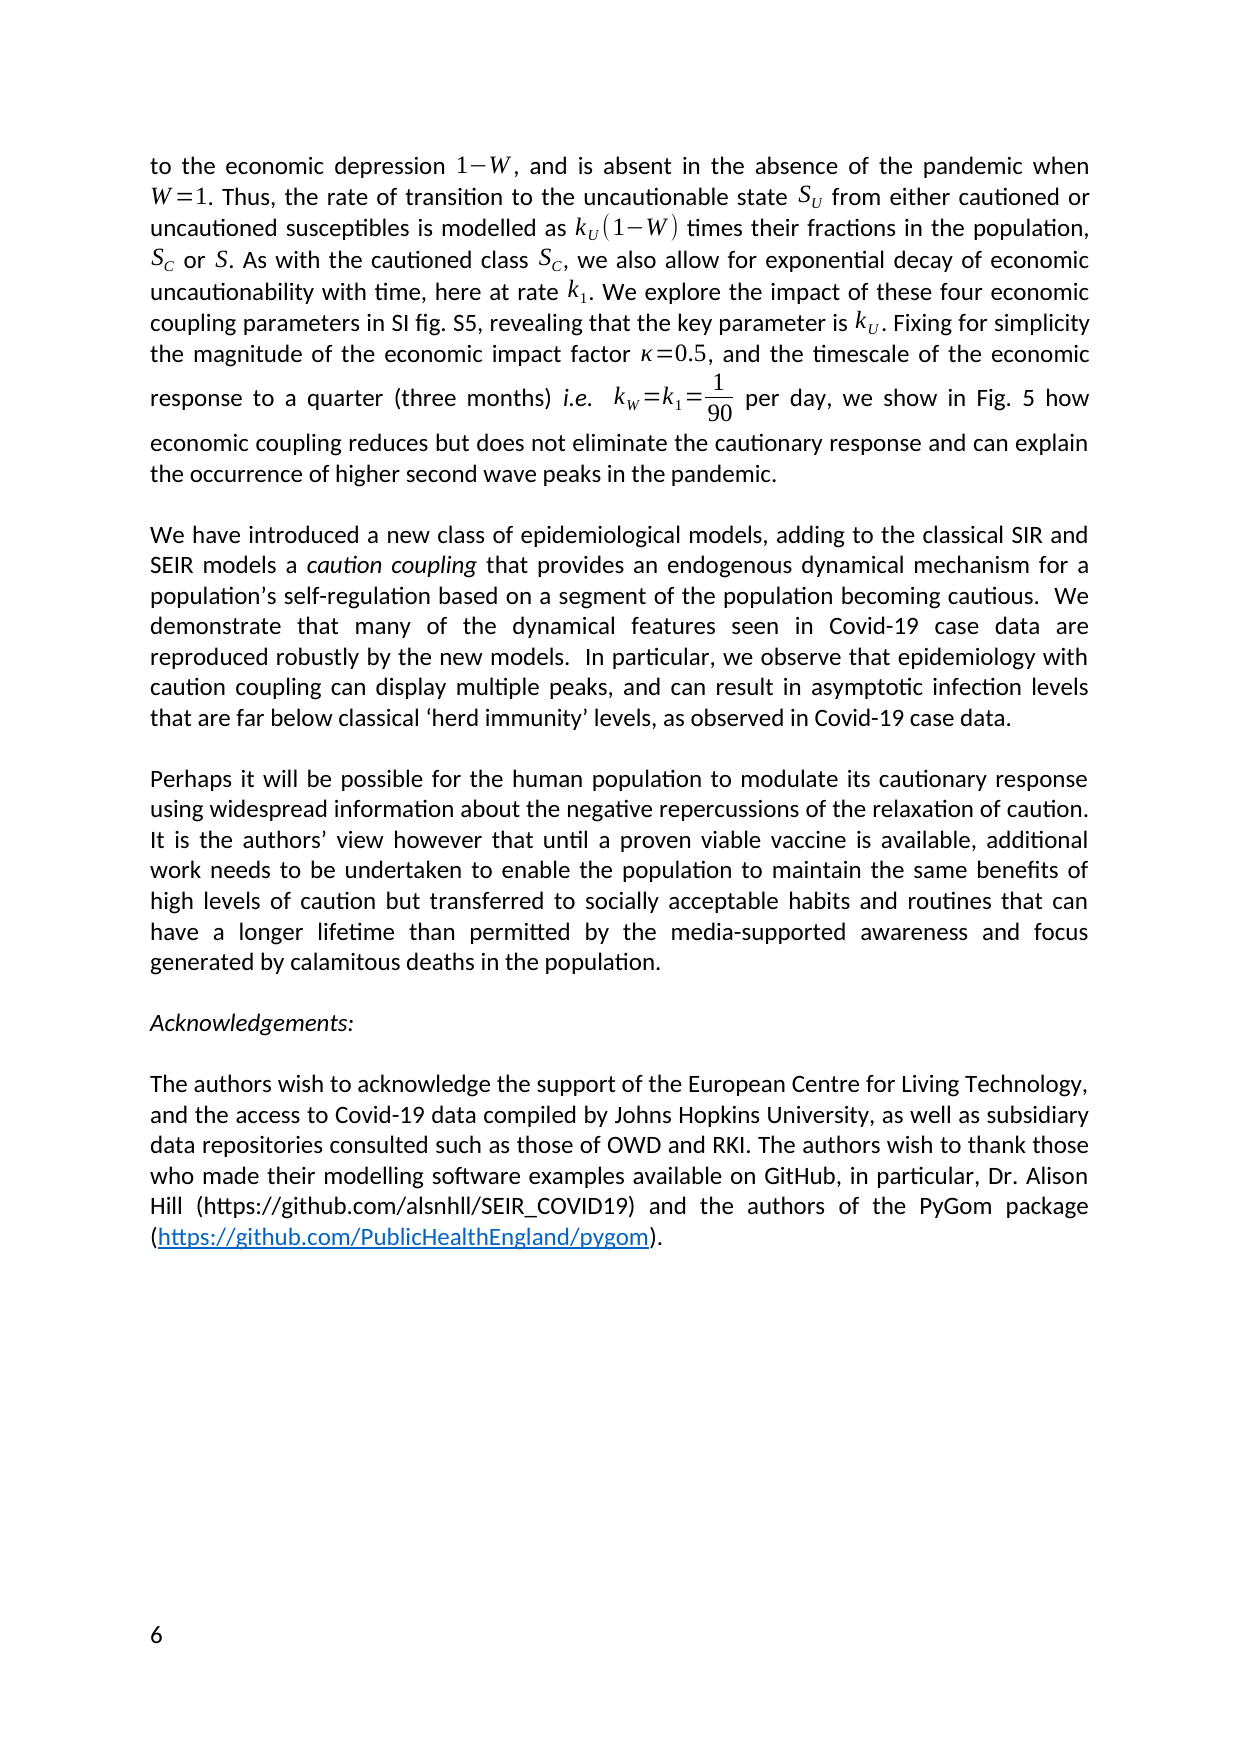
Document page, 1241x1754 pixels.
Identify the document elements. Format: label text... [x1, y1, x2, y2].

text Acknowledgements: [150, 1007, 1090, 1038]
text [150, 150, 1090, 488]
text Perhaps it will be possible for the human population to modulate its cautionary response using widespread information about the negative repercussions of the relaxation of caution. It is the authors’ view however that until a proven viable vaccine is available, additional work needs to be undertaken to enable the population to maintain the same benefits of high levels of caution but transferred to socially acceptable habits and routines that can have a longer lifetime than permitted by the media-supported awareness and focus generated by calamitous deaths in the population. [150, 763, 1090, 977]
text The authors wish to acknowledge the support of the European Centre for Living Technology, and the access to Covid-19 data compiled by Johns Hopkins University, as well as subsidiary data repositories consulted such as those of OWD and RKI. The authors wish to thank those who made their modelling software examples available on GitHub, in particular, Dr. Alison Hill (https://github.com/alsnhll/SEIR_COVID19) and the authors of the PyGom package (https://github.com/PublicHealthEngland/pygom). [150, 1068, 1090, 1251]
text We have introduced a new class of epidemiological models, adding to the classical SIR and SEIR models a caution coupling that provides an endogenous dynamical mechanism for a population’s self-regulation based on a segment of the population becoming cautious. We demonstrate that many of the dynamical features seen in Covid-19 case data are reproduced robustly by the new models. In particular, we observe that epidemiology with caution coupling can display multiple peaks, and can result in asymptotic infection levels that are far below classical ‘herd immunity’ levels, as observed in Covid-19 case data. [150, 519, 1090, 733]
